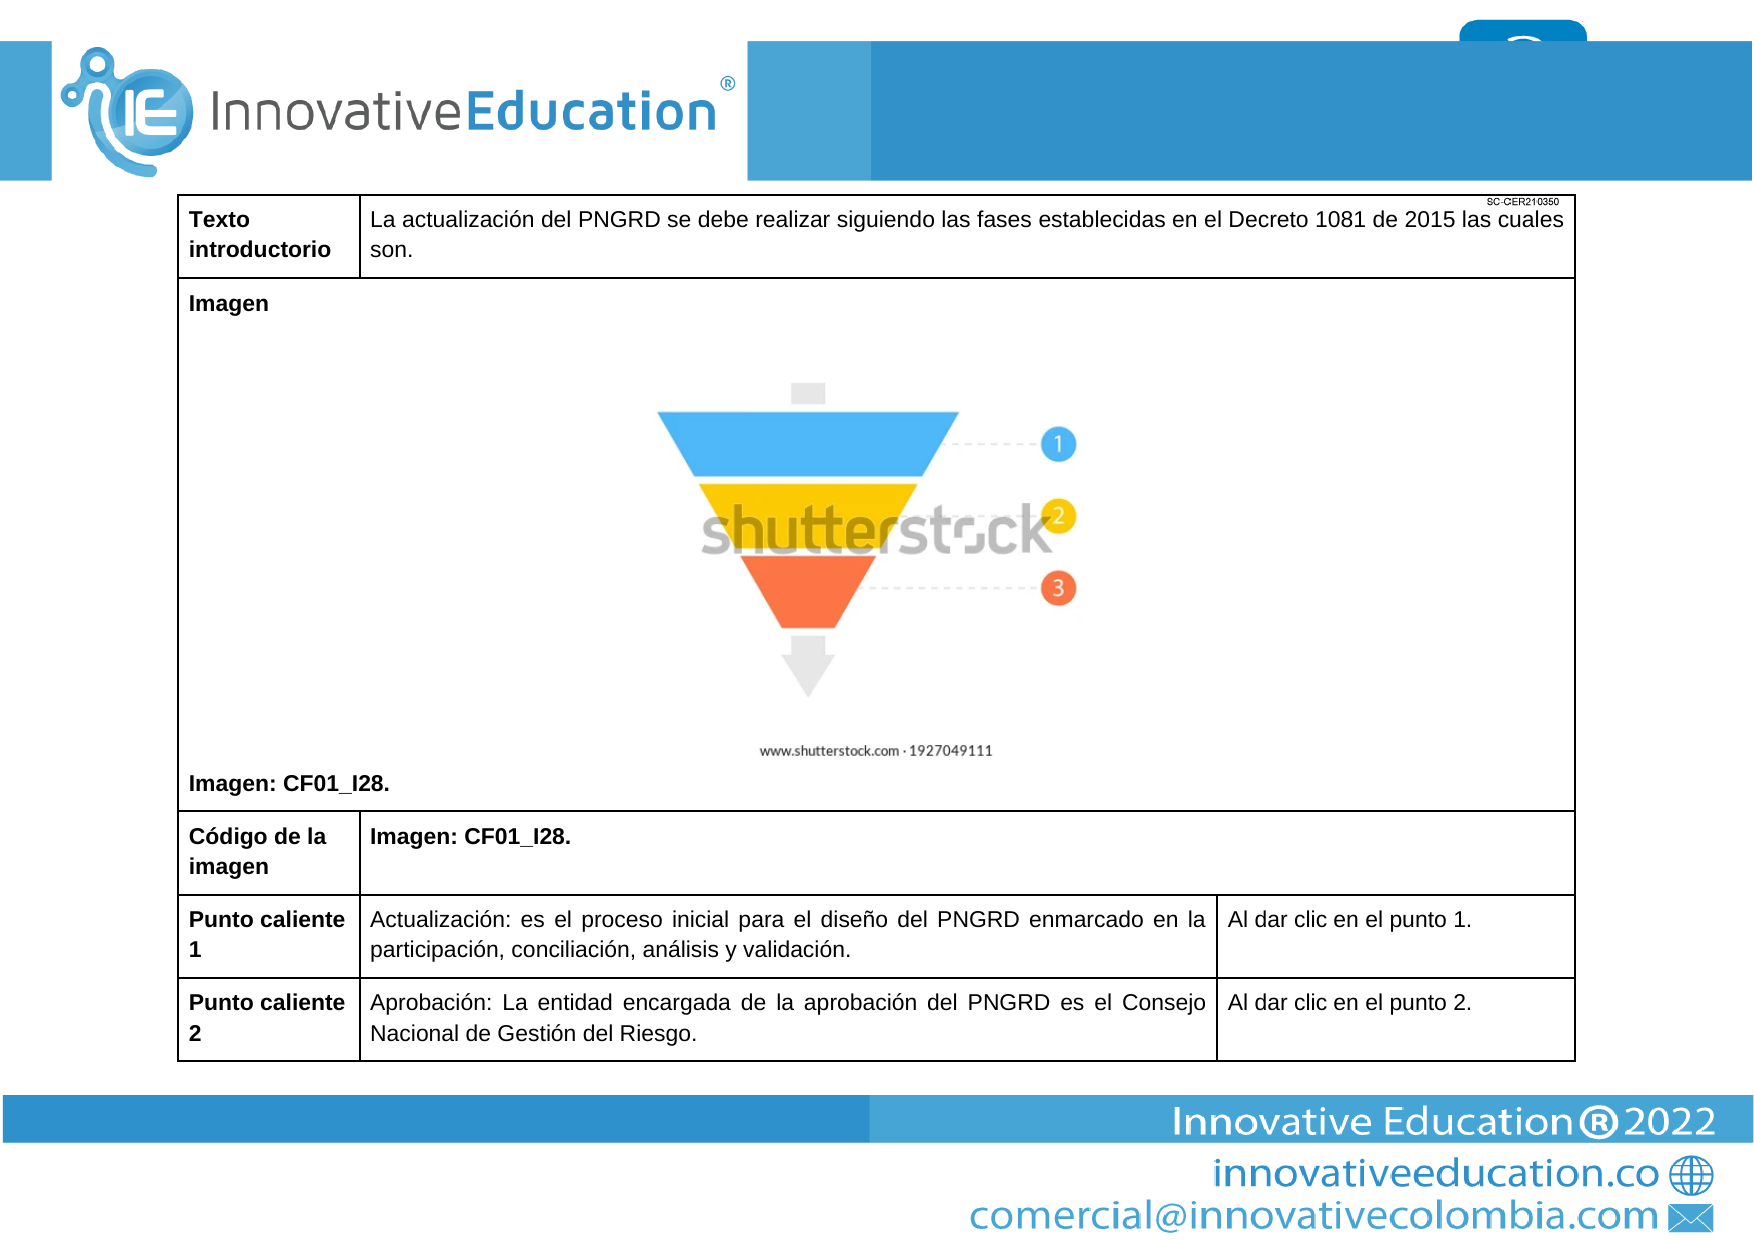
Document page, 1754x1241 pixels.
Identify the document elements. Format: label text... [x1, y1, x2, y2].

table_cell Código de la imagen [179, 812, 359, 893]
table_cell Aprobación: La entidad encargada de la aprobación del PNGRD es el Consejo Nacional de Gestión del Riesgo. [361, 979, 1216, 1060]
table_cell Al dar clic en el punto 2. [1218, 979, 1574, 1060]
picture [2, 1093, 1754, 1239]
table_cell Imagen Imagen: CF01_I28. [179, 279, 1574, 810]
table_cell Actualización: es el proceso inicial para el diseño del PNGRD enmarcado en la participación, conciliación, análisis y validación. [361, 896, 1216, 977]
table_cell Punto caliente 1 [179, 896, 359, 977]
table_cell Imagen: CF01_I28. [361, 812, 1574, 893]
table_cell Texto introductorio [179, 196, 359, 277]
table_cell Punto caliente 2 [179, 979, 359, 1060]
table_cell La actualización del PNGRD se debe realizar siguiendo las fases establecidas en el Decreto 1081 de 2015 las cuales son. [361, 196, 1574, 277]
picture [0, 17, 1752, 208]
picture [561, 319, 1192, 761]
table_cell Al dar clic en el punto 1. [1218, 896, 1574, 977]
